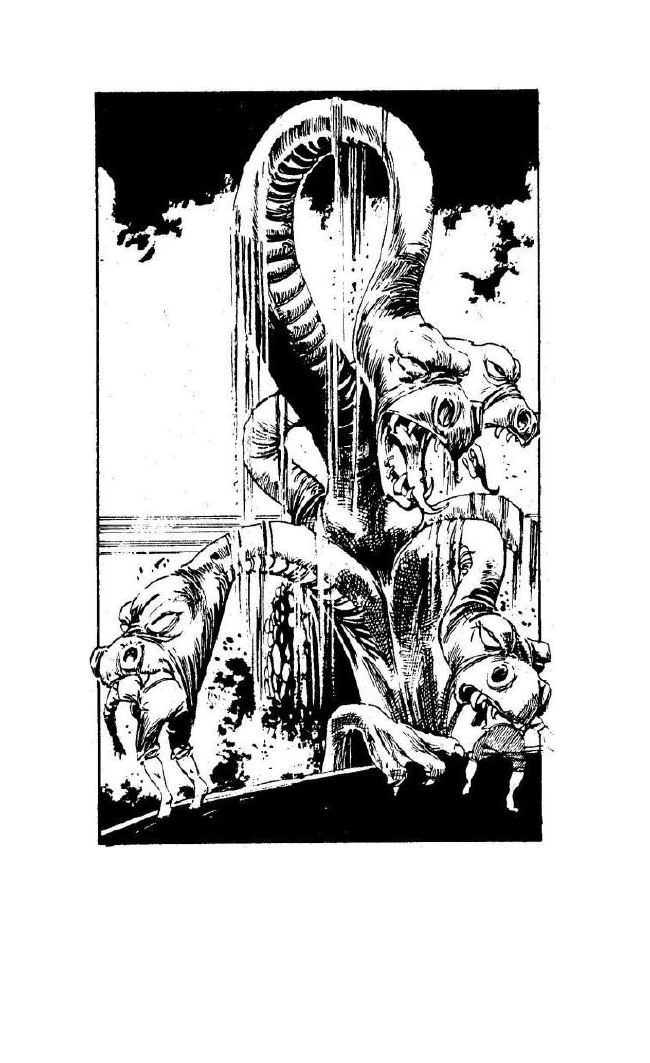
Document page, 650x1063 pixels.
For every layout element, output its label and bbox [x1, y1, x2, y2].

picture [88, 87, 556, 848]
